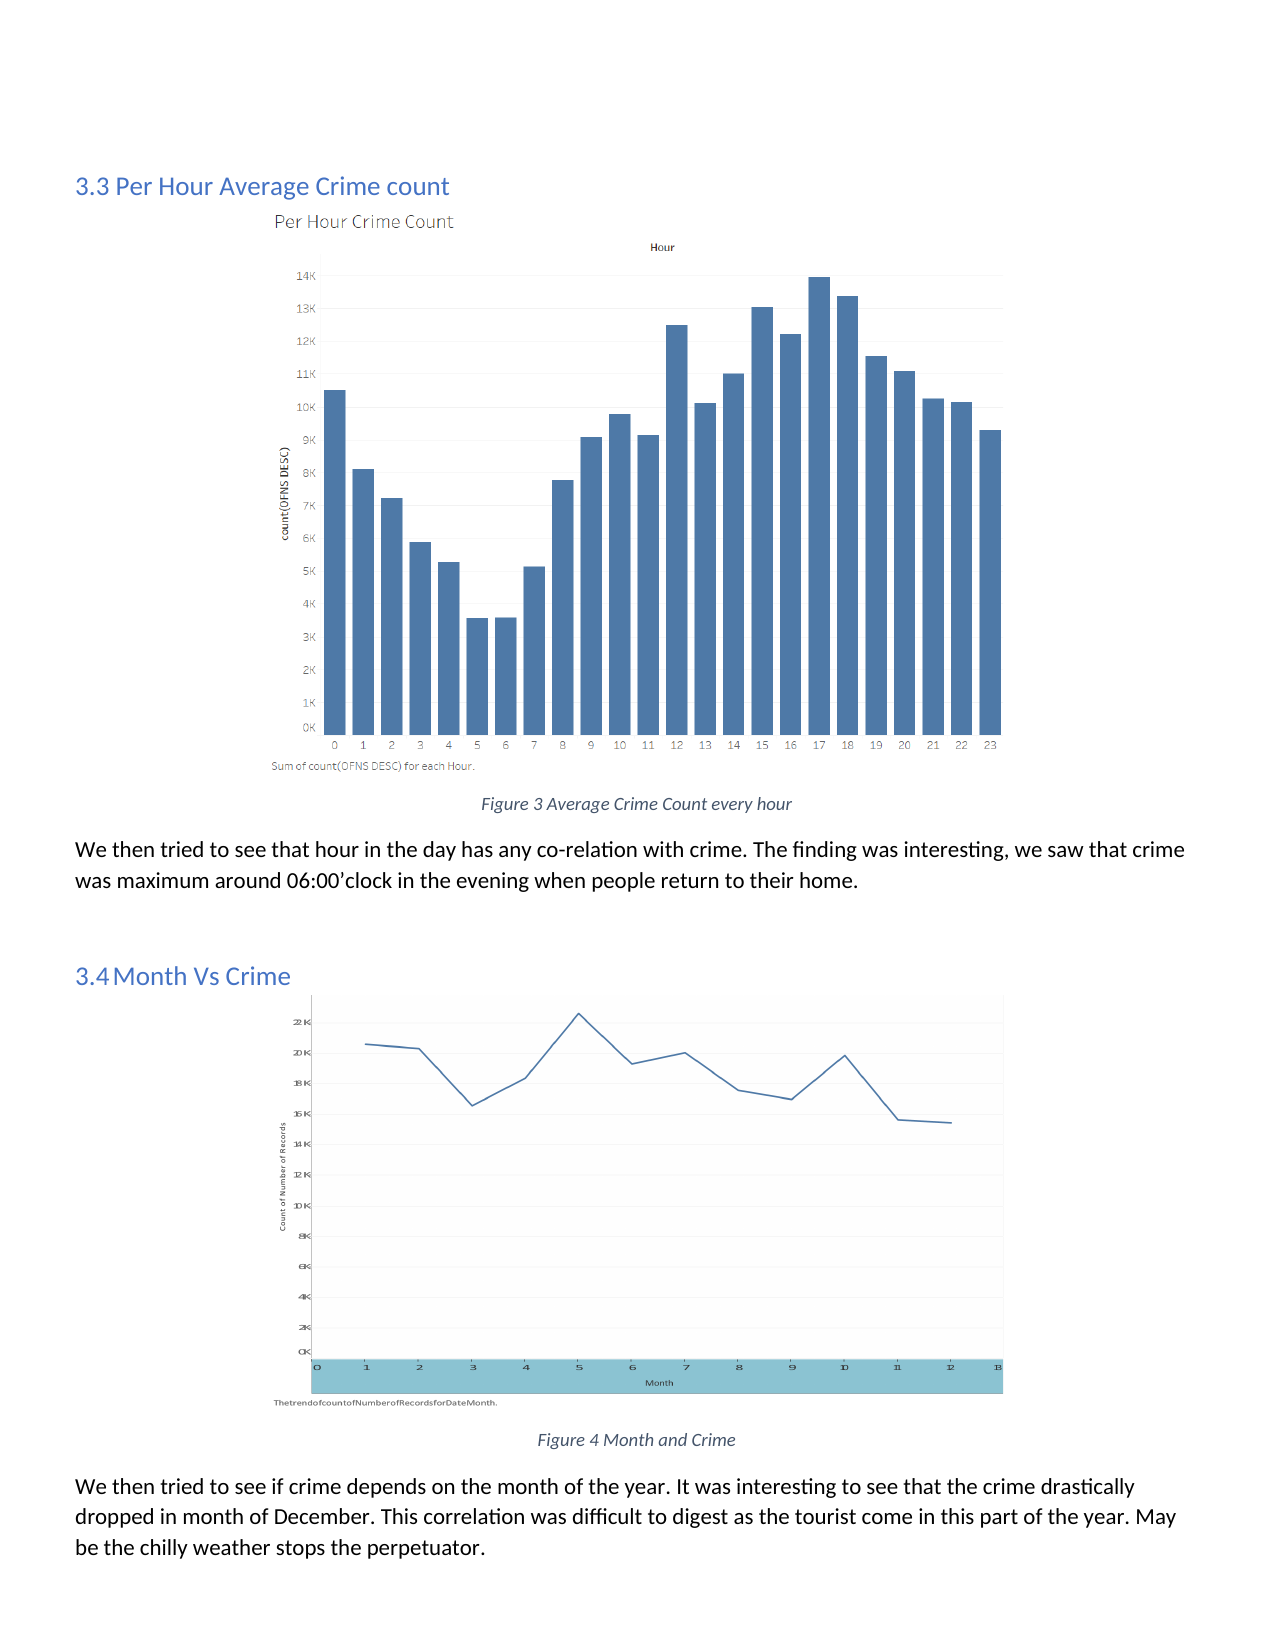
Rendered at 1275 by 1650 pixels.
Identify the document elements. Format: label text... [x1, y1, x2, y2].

text Figure 4 Month and Crime [75, 1428, 1200, 1451]
text We then tried to see that hour in the day has any co-relation with crime. The finding was interesting, we saw that crime was maximum around 06:00’clock in the evening when people return to their home. [75, 836, 1200, 894]
picture [271, 995, 1004, 1410]
picture [271, 204, 1004, 773]
text Figure 3 Average Crime Count every hour [75, 792, 1200, 815]
subtitle 3.3 Per Hour Average Crime count [75, 169, 1200, 202]
subtitle Month Vs Crime [75, 959, 1200, 992]
text We then tried to see if crime depends on the month of the year. It was interesting to see that the crime drastically dropped in month of December. This correlation was difficult to digest as the tourist come in this part of the year. May be the chilly weather stops the perpetuator. [75, 1472, 1200, 1561]
